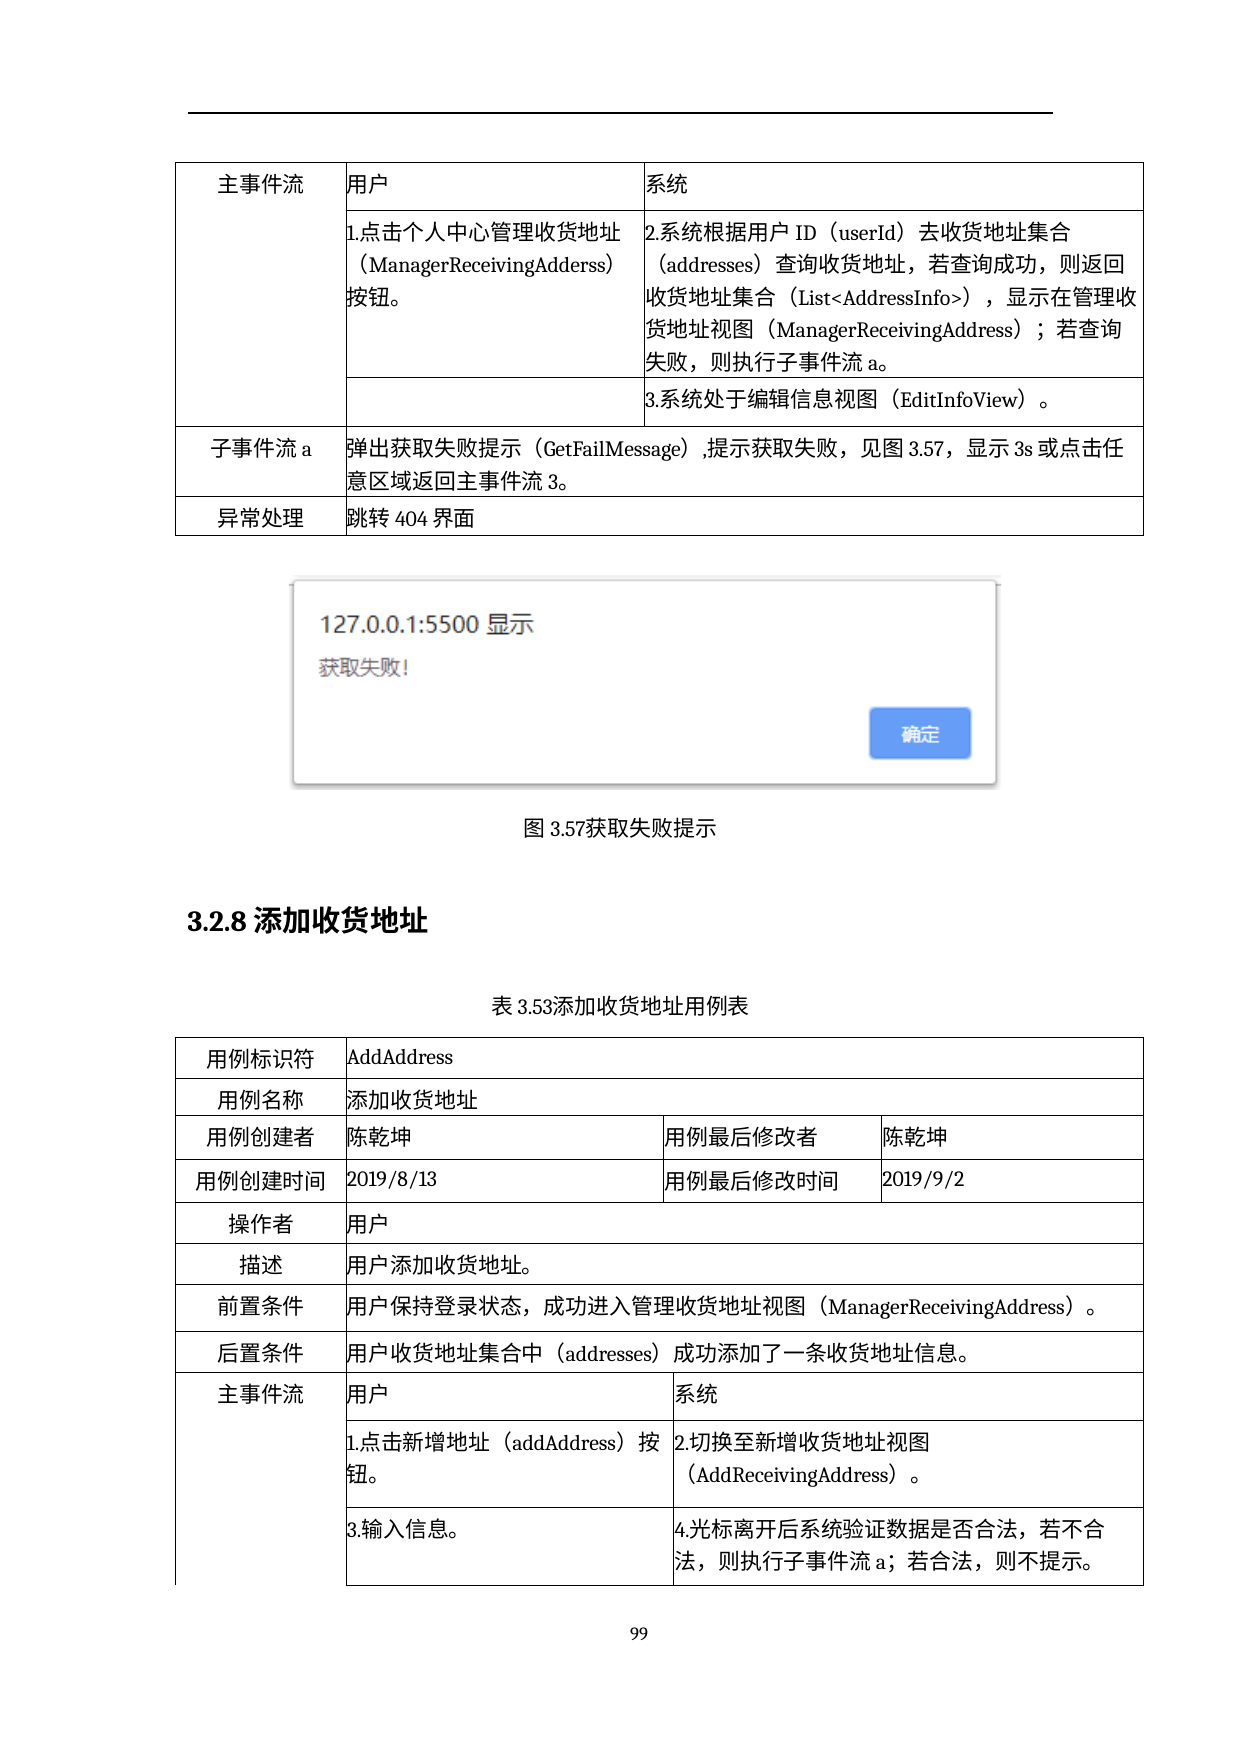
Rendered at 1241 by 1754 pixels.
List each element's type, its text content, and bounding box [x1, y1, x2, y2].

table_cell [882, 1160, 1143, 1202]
subtitle 添加收货地址 [187, 886, 1053, 951]
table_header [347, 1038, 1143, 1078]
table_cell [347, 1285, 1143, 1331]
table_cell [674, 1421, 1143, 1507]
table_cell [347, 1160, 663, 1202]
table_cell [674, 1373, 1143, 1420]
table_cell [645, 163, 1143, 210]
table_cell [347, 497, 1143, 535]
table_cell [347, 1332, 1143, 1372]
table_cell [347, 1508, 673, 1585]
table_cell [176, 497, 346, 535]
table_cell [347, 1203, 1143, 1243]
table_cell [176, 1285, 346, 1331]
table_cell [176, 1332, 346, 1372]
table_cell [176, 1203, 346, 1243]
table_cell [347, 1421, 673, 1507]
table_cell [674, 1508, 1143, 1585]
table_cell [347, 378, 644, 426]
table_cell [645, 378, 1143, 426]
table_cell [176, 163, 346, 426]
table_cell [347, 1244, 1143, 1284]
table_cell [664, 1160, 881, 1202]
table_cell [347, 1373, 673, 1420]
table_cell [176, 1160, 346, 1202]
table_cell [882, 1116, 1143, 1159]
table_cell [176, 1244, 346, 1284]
picture [288, 575, 1002, 790]
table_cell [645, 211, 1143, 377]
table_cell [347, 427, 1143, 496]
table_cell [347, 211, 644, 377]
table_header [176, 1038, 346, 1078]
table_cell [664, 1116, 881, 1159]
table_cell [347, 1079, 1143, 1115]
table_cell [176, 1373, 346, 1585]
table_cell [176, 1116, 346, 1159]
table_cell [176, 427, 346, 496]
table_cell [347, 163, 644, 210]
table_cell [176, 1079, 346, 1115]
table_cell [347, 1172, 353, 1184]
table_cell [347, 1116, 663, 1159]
